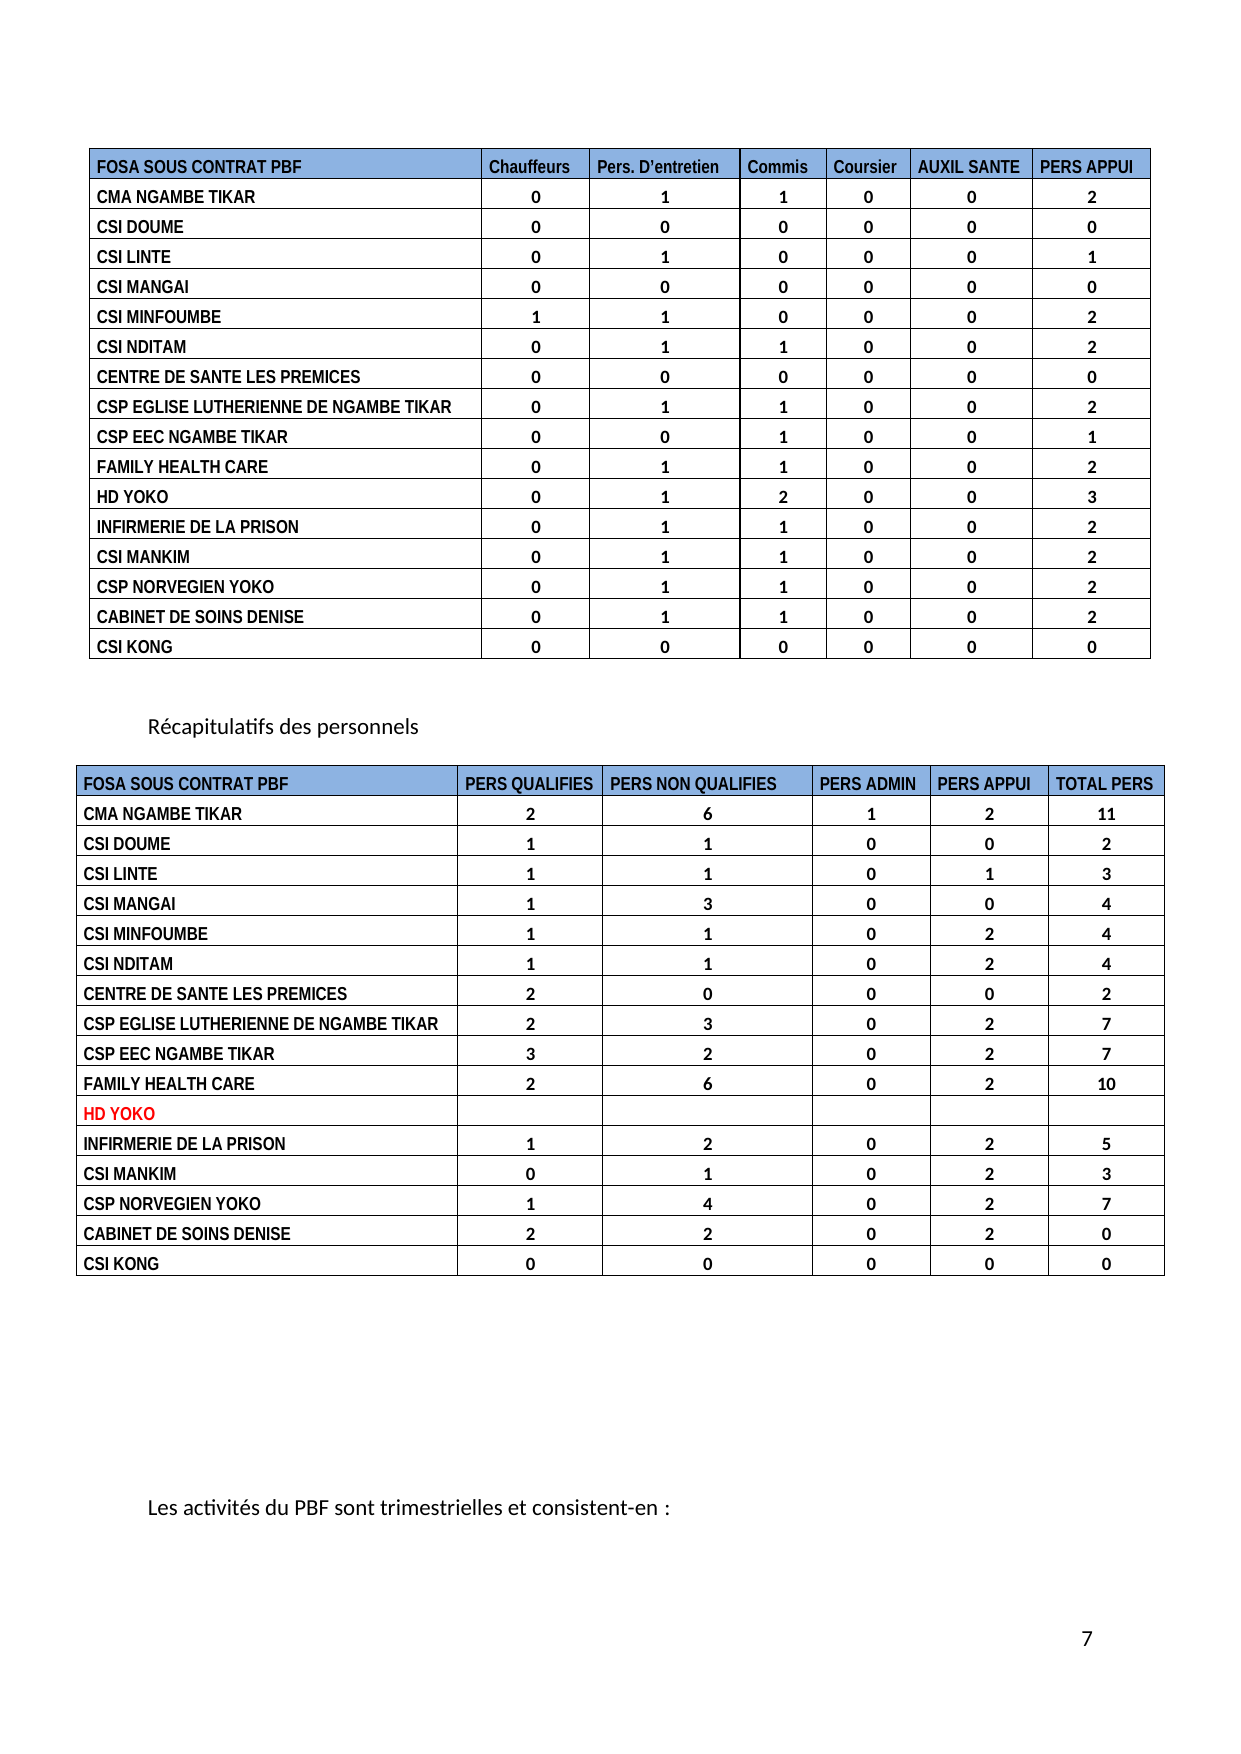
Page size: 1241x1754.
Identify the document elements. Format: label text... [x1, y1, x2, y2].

table_cell 2 [1033, 509, 1150, 538]
table_cell 2 [1033, 599, 1150, 628]
table_cell 2 [603, 1126, 812, 1155]
table_cell 0 [741, 239, 826, 268]
table_cell 2 [931, 1126, 1048, 1155]
table_cell 1 [603, 826, 812, 855]
table_cell CSI MANKIM [90, 539, 481, 568]
table_cell 0 [827, 359, 910, 388]
table_cell CSP EGLISE LUTHERIENNE DE NGAMBE TIKAR [77, 1006, 457, 1035]
table_cell 2 [458, 796, 602, 825]
table_cell 0 [931, 976, 1048, 1005]
table_cell 1 [458, 946, 602, 975]
table_cell 0 [590, 419, 739, 448]
table_cell 0 [827, 599, 910, 628]
table_cell 3 [1049, 1156, 1164, 1185]
table_cell 0 [827, 179, 910, 208]
table_cell 5 [1049, 1126, 1164, 1155]
table_cell 0 [911, 599, 1032, 628]
table_cell CSI MANGAI [77, 886, 457, 915]
table_cell 2 [931, 1066, 1048, 1095]
table_cell 1 [1033, 239, 1150, 268]
table_cell 0 [741, 209, 826, 238]
table_cell 0 [911, 389, 1032, 418]
table_cell CSI MINFOUMBE [77, 916, 457, 945]
table_header Coursier [827, 149, 910, 178]
table_cell 10 [1049, 1066, 1164, 1095]
table_cell 1 [590, 569, 739, 598]
table_header TOTAL PERS [1049, 766, 1164, 795]
table_cell 1 [603, 856, 812, 885]
table_cell CSI MANKIM [77, 1156, 457, 1185]
table_cell 0 [603, 976, 812, 1005]
table_cell 2 [458, 1216, 602, 1245]
table_cell 0 [813, 826, 930, 855]
table_cell CSP NORVEGIEN YOKO [90, 569, 481, 598]
table_cell 0 [827, 569, 910, 598]
table_cell 0 [827, 629, 910, 658]
table_cell 0 [482, 539, 589, 568]
table_cell 0 [741, 359, 826, 388]
table_cell 2 [931, 916, 1048, 945]
table_cell 4 [1049, 916, 1164, 945]
table_cell 0 [827, 449, 910, 478]
text Les activités du PBF sont trimestrielles et consistent-en : [148, 1493, 1092, 1522]
table_cell 0 [911, 419, 1032, 448]
table_cell 0 [590, 359, 739, 388]
table_cell CSP EEC NGAMBE TIKAR [90, 419, 481, 448]
table_cell 0 [482, 599, 589, 628]
table_cell HD YOKO [90, 479, 481, 508]
table_cell 1 [741, 329, 826, 358]
table_header PERS ADMIN [813, 766, 930, 795]
table_header PERS NON QUALIFIES [603, 766, 812, 795]
table_cell 2 [1033, 449, 1150, 478]
table_cell 0 [482, 269, 589, 298]
table_cell 0 [458, 1156, 602, 1185]
table_cell 0 [931, 1246, 1048, 1275]
table_cell INFIRMERIE DE LA PRISON [77, 1126, 457, 1155]
table_cell 3 [458, 1036, 602, 1065]
table_header FOSA SOUS CONTRAT PBF [77, 766, 457, 795]
table_cell 1 [458, 1186, 602, 1215]
table_cell 1 [482, 299, 589, 328]
table_cell 0 [458, 1246, 602, 1275]
table_cell 0 [911, 329, 1032, 358]
table_cell 0 [603, 1246, 812, 1275]
table_cell 1 [590, 299, 739, 328]
table_cell 3 [603, 886, 812, 915]
table_cell 0 [827, 299, 910, 328]
table_cell CSI DOUME [90, 209, 481, 238]
table_cell 1 [603, 946, 812, 975]
table_cell 3 [1033, 479, 1150, 508]
table_cell CSI DOUME [77, 826, 457, 855]
table_cell CSI MANGAI [90, 269, 481, 298]
table_cell [458, 1096, 602, 1125]
table_cell 2 [931, 796, 1048, 825]
table_cell CSI MINFOUMBE [90, 299, 481, 328]
table_cell 2 [1033, 539, 1150, 568]
table_cell CSI NDITAM [77, 946, 457, 975]
table_header PERS APPUI [1033, 149, 1150, 178]
table_cell 2 [741, 479, 826, 508]
table_cell CSP EGLISE LUTHERIENNE DE NGAMBE TIKAR [90, 389, 481, 418]
table_cell 3 [1049, 856, 1164, 885]
table_cell CSP EEC NGAMBE TIKAR [77, 1036, 457, 1065]
table_cell CMA NGAMBE TIKAR [90, 179, 481, 208]
table_cell 0 [482, 359, 589, 388]
table_cell 1 [458, 886, 602, 915]
table_cell 1 [1033, 419, 1150, 448]
table_cell 0 [482, 419, 589, 448]
table_cell 0 [911, 509, 1032, 538]
table_cell CMA NGAMBE TIKAR [77, 796, 457, 825]
table_cell [1049, 1096, 1164, 1125]
table_cell 0 [741, 299, 826, 328]
table_cell 0 [911, 479, 1032, 508]
table_cell 0 [741, 269, 826, 298]
table_cell 1 [458, 1126, 602, 1155]
table_cell 0 [911, 269, 1032, 298]
table_cell [603, 1096, 812, 1125]
table_cell 0 [482, 629, 589, 658]
table_cell 1 [590, 179, 739, 208]
table_cell 0 [482, 389, 589, 418]
table_cell CENTRE DE SANTE LES PREMICES [77, 976, 457, 1005]
table_cell 1 [741, 419, 826, 448]
table_cell 0 [1049, 1216, 1164, 1245]
table_cell 0 [827, 539, 910, 568]
table_cell [813, 1096, 930, 1125]
table_cell CENTRE DE SANTE LES PREMICES [90, 359, 481, 388]
table_cell 0 [911, 359, 1032, 388]
table_cell CSI KONG [77, 1246, 457, 1275]
table_cell 1 [741, 599, 826, 628]
table_cell 1 [590, 239, 739, 268]
table_cell 6 [603, 1066, 812, 1095]
table_cell 1 [741, 569, 826, 598]
table_cell 0 [813, 1006, 930, 1035]
table_cell 0 [813, 1246, 930, 1275]
table_cell 0 [482, 209, 589, 238]
table_cell 0 [911, 629, 1032, 658]
table_cell 6 [603, 796, 812, 825]
table_cell CSI KONG [90, 629, 481, 658]
table_cell CSI NDITAM [90, 329, 481, 358]
table_cell 0 [813, 856, 930, 885]
table_cell CABINET DE SOINS DENISE [77, 1216, 457, 1245]
table_cell 1 [603, 1156, 812, 1185]
table_cell 0 [482, 509, 589, 538]
table_cell FAMILY HEALTH CARE [77, 1066, 457, 1095]
table_cell 4 [1049, 886, 1164, 915]
table_cell 1 [458, 856, 602, 885]
table_cell 1 [590, 389, 739, 418]
table_cell 11 [1049, 796, 1164, 825]
table_cell 0 [590, 269, 739, 298]
table_cell CABINET DE SOINS DENISE [90, 599, 481, 628]
table_cell 0 [813, 1036, 930, 1065]
table_header Pers. D’entretien [590, 149, 739, 178]
table_cell 0 [590, 209, 739, 238]
table_cell 7 [1049, 1006, 1164, 1035]
table_cell 0 [827, 509, 910, 538]
table_cell 1 [741, 539, 826, 568]
table_cell 0 [827, 239, 910, 268]
table_cell 1 [458, 916, 602, 945]
table_cell 3 [603, 1006, 812, 1035]
table_cell FAMILY HEALTH CARE [90, 449, 481, 478]
table_cell 0 [827, 209, 910, 238]
table_cell 0 [911, 449, 1032, 478]
table_cell 2 [458, 976, 602, 1005]
table_cell 2 [931, 1186, 1048, 1215]
table_cell 7 [1049, 1036, 1164, 1065]
table_cell 0 [813, 1126, 930, 1155]
table_cell 0 [1033, 359, 1150, 388]
table_cell 0 [931, 886, 1048, 915]
table_cell 0 [911, 299, 1032, 328]
table_cell 1 [590, 539, 739, 568]
table_cell 0 [482, 569, 589, 598]
table_cell HD YOKO [77, 1096, 457, 1125]
table_cell 0 [813, 1066, 930, 1095]
table_cell 0 [813, 1156, 930, 1185]
table_cell 2 [603, 1036, 812, 1065]
table_cell 0 [1033, 629, 1150, 658]
table_cell CSP NORVEGIEN YOKO [77, 1186, 457, 1215]
table_cell 0 [813, 946, 930, 975]
table_cell 0 [827, 479, 910, 508]
table_cell 2 [1033, 389, 1150, 418]
table_cell 1 [458, 826, 602, 855]
table_cell 0 [813, 886, 930, 915]
table_header Chauffeurs [482, 149, 589, 178]
table_cell 0 [1033, 269, 1150, 298]
table_header PERS QUALIFIES [458, 766, 602, 795]
table_cell 1 [931, 856, 1048, 885]
table_cell 2 [931, 1036, 1048, 1065]
table_cell 0 [911, 569, 1032, 598]
table_cell 0 [911, 179, 1032, 208]
table_cell 2 [931, 1006, 1048, 1035]
table_cell 0 [482, 449, 589, 478]
table_cell 0 [931, 826, 1048, 855]
text Récapitulatifs des personnels [148, 712, 1092, 740]
table_cell 2 [1049, 976, 1164, 1005]
table_cell 0 [813, 916, 930, 945]
table_cell 2 [603, 1216, 812, 1245]
table_cell [931, 1096, 1048, 1125]
table_cell 0 [911, 539, 1032, 568]
table_cell 1 [603, 916, 812, 945]
table_cell 0 [482, 239, 589, 268]
table_cell 1 [813, 796, 930, 825]
table_header PERS APPUI [931, 766, 1048, 795]
table_cell 2 [1033, 569, 1150, 598]
table_cell 0 [813, 1186, 930, 1215]
table_cell 2 [458, 1066, 602, 1095]
table_cell 0 [1033, 209, 1150, 238]
table_cell 0 [813, 976, 930, 1005]
table_header FOSA SOUS CONTRAT PBF [90, 149, 481, 178]
table_cell 0 [911, 239, 1032, 268]
table_cell 2 [1049, 826, 1164, 855]
table_cell 1 [741, 389, 826, 418]
table_header AUXIL SANTE [911, 149, 1032, 178]
table_cell 0 [827, 419, 910, 448]
table_cell 1 [590, 449, 739, 478]
table_cell 0 [827, 389, 910, 418]
table_cell 1 [590, 329, 739, 358]
table_cell 1 [741, 179, 826, 208]
table_cell 0 [482, 479, 589, 508]
table_cell 2 [1033, 179, 1150, 208]
table_cell 0 [813, 1216, 930, 1245]
table_cell 0 [482, 179, 589, 208]
table_cell 1 [590, 479, 739, 508]
table_cell 1 [590, 509, 739, 538]
table_cell 1 [741, 509, 826, 538]
table_cell 2 [1033, 329, 1150, 358]
table_cell 1 [590, 599, 739, 628]
table_cell 0 [827, 329, 910, 358]
table_cell 2 [931, 1156, 1048, 1185]
table_cell 4 [1049, 946, 1164, 975]
table_cell CSI LINTE [90, 239, 481, 268]
table_cell CSI LINTE [77, 856, 457, 885]
table_cell 2 [931, 1216, 1048, 1245]
table_cell INFIRMERIE DE LA PRISON [90, 509, 481, 538]
table_cell 0 [1049, 1246, 1164, 1275]
table_cell 4 [603, 1186, 812, 1215]
table_header Commis [741, 149, 826, 178]
table_cell 2 [1033, 299, 1150, 328]
table_cell 0 [482, 329, 589, 358]
table_cell 7 [1049, 1186, 1164, 1215]
table_cell 0 [911, 209, 1032, 238]
table_cell 2 [931, 946, 1048, 975]
table_cell 2 [458, 1006, 602, 1035]
table_cell 1 [741, 449, 826, 478]
table_cell 0 [590, 629, 739, 658]
table_cell 0 [827, 269, 910, 298]
table_cell 0 [741, 629, 826, 658]
